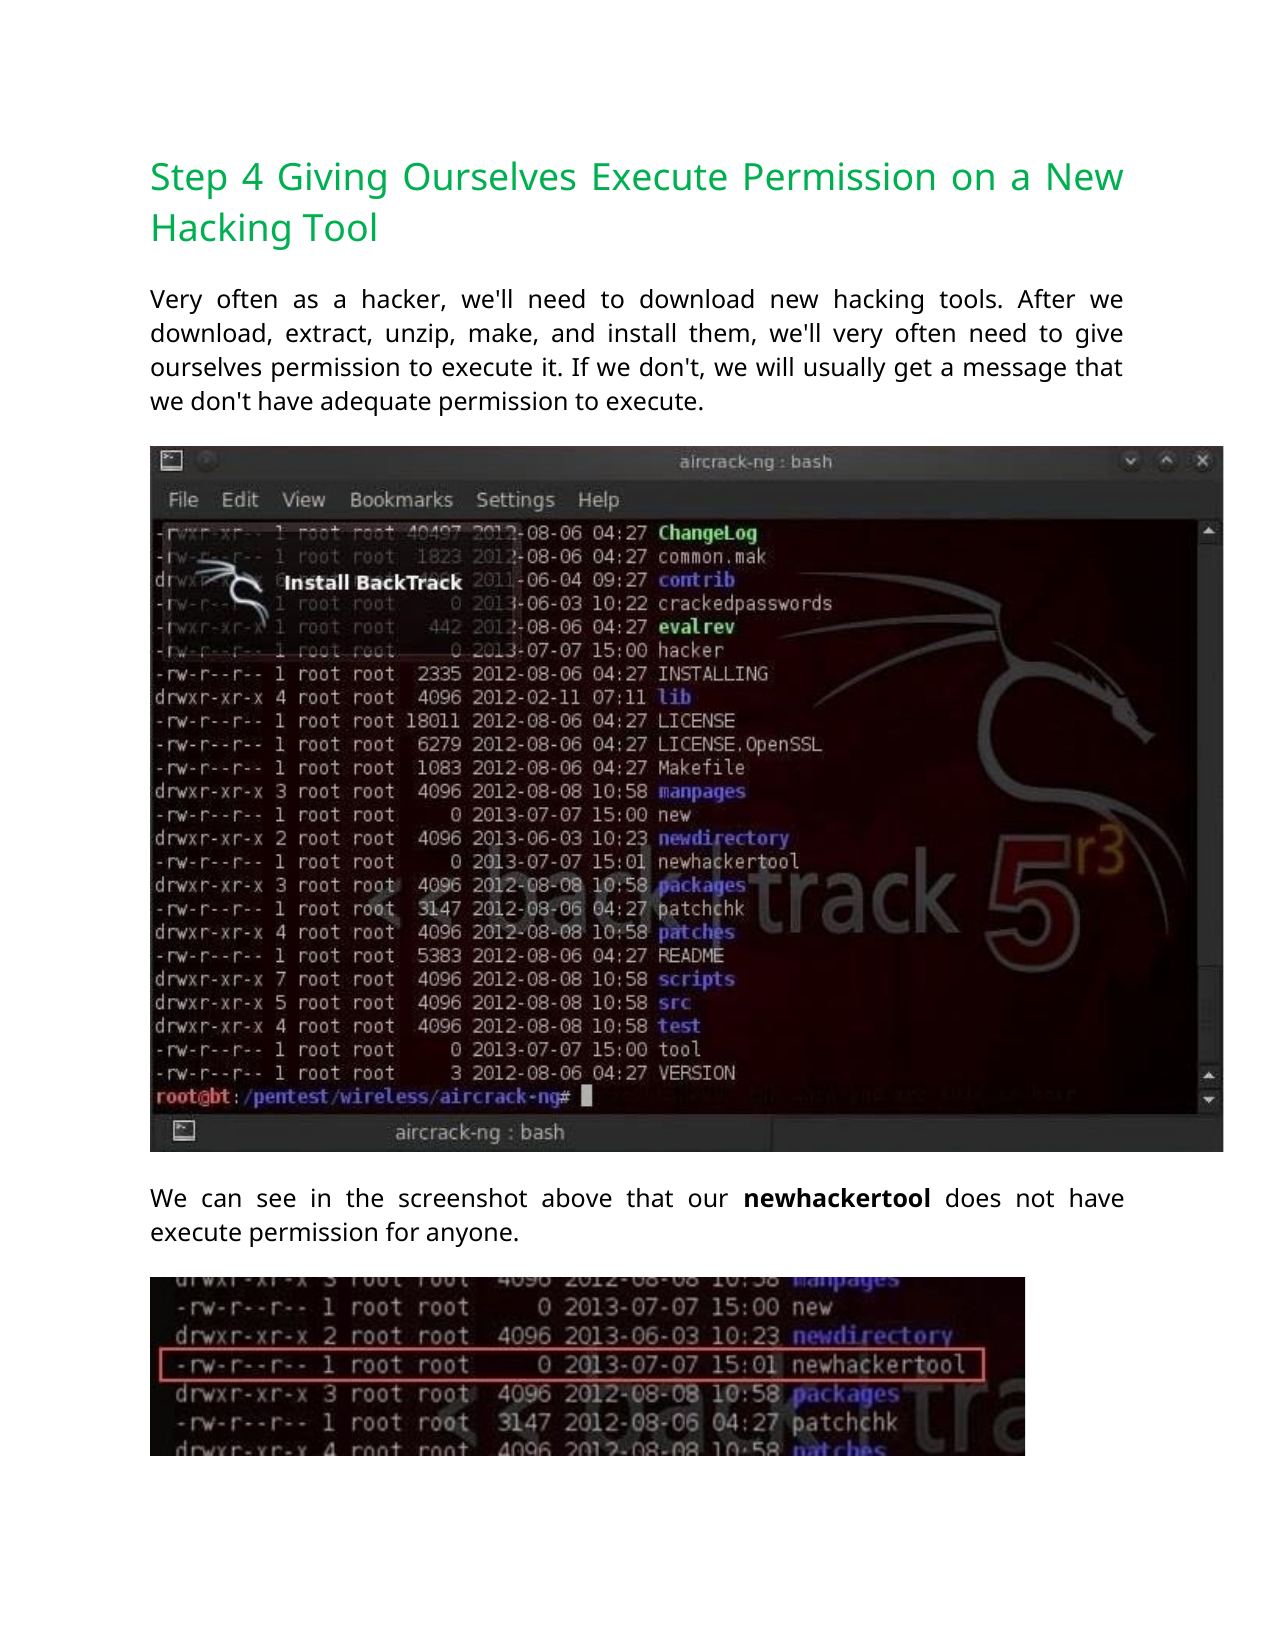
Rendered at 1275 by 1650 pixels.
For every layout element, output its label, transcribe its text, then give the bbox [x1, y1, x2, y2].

text Very often as a hacker, we'll need to download new hacking tools. After we download, extract, unzip, make, and install them, we'll very often need to give ourselves permission to execute it. If we don't, we will usually get a message that we don't have adequate permission to execute. [150, 281, 1125, 417]
text Step 4 Giving Ourselves Execute Permission on a New Hacking Tool [150, 150, 1125, 252]
text We can see in the screenshot above that our newhackertool does not have execute permission for anyone. [150, 1181, 1125, 1249]
picture [150, 446, 1224, 1152]
picture [150, 1277, 1025, 1456]
